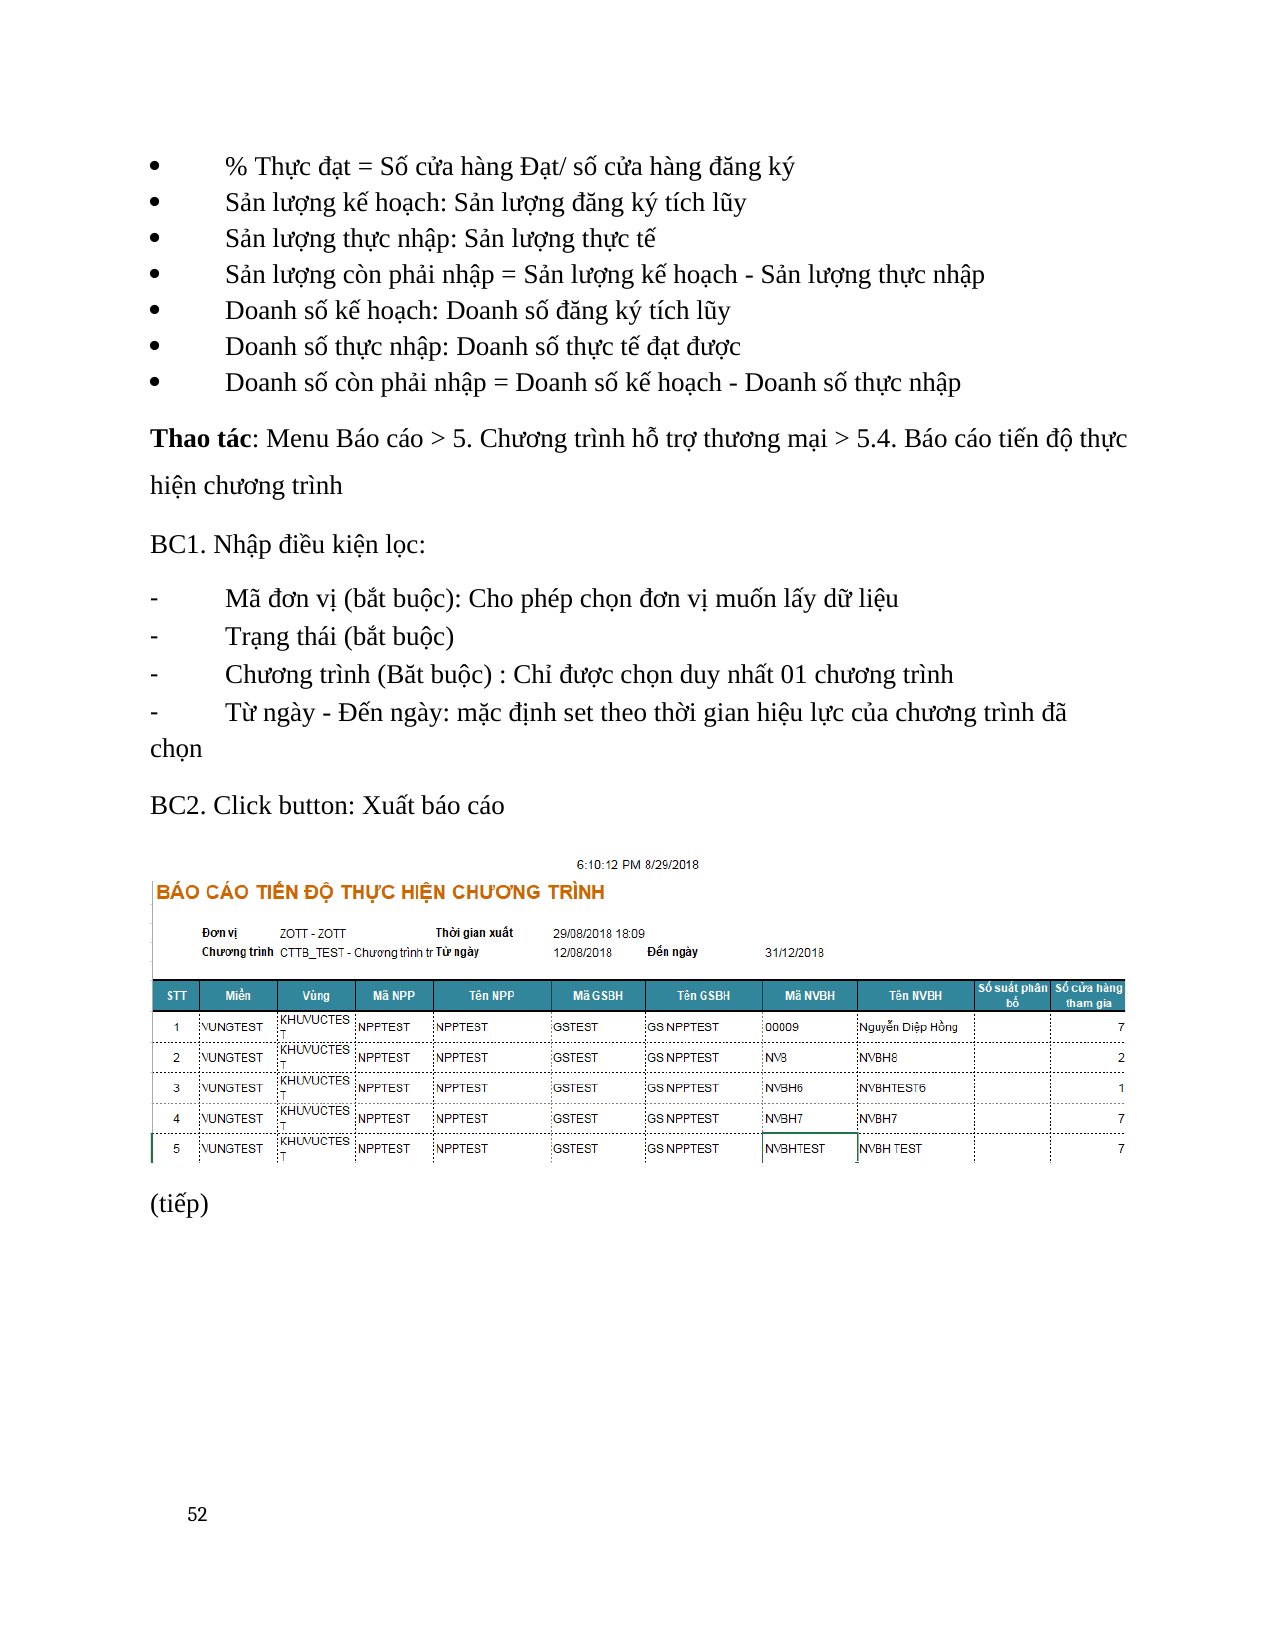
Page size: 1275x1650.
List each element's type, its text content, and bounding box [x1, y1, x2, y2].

list Doanh số còn phải nhập = Doanh số kế hoạch - Doanh số thực nhập [150, 366, 1125, 397]
text BC1. Nhập điều kiện lọc: [150, 528, 1136, 559]
list % Thực đạt = Số cửa hàng Đạt/ số cửa hàng đăng ký [150, 150, 1125, 181]
list Sản lượng kế hoạch: Sản lượng đăng ký tích lũy [150, 186, 1125, 217]
text BC2. Click button: Xuất báo cáo [150, 789, 1136, 820]
list Từ ngày - Đến ngày: mặc định set theo thời gian hiệu lực của chương trình đã chọn [150, 695, 1125, 764]
text Thao tác: Menu Báo cáo > 5. Chương trình hỗ trợ thương mại > 5.4. Báo cáo tiến độ thực hiện chương trình [150, 422, 1136, 500]
list Mã đơn vị (bắt buộc): Cho phép chọn đơn vị muốn lấy dữ liệu [150, 581, 1125, 614]
list Sản lượng thực nhập: Sản lượng thực tế [150, 222, 1125, 253]
list Chương trình (Băt buộc) : Chỉ được chọn duy nhất 01 chương trình [150, 657, 1125, 690]
text (tiếp) [150, 1187, 1136, 1218]
list Sản lượng còn phải nhập = Sản lượng kế hoạch - Sản lượng thực nhập [150, 258, 1125, 289]
list Doanh số kế hoạch: Doanh số đăng ký tích lũy [150, 294, 1125, 325]
picture [150, 848, 1125, 1163]
list Doanh số thực nhập: Doanh số thực tế đạt được [150, 330, 1125, 361]
list Trạng thái (bắt buộc) [150, 619, 1125, 652]
